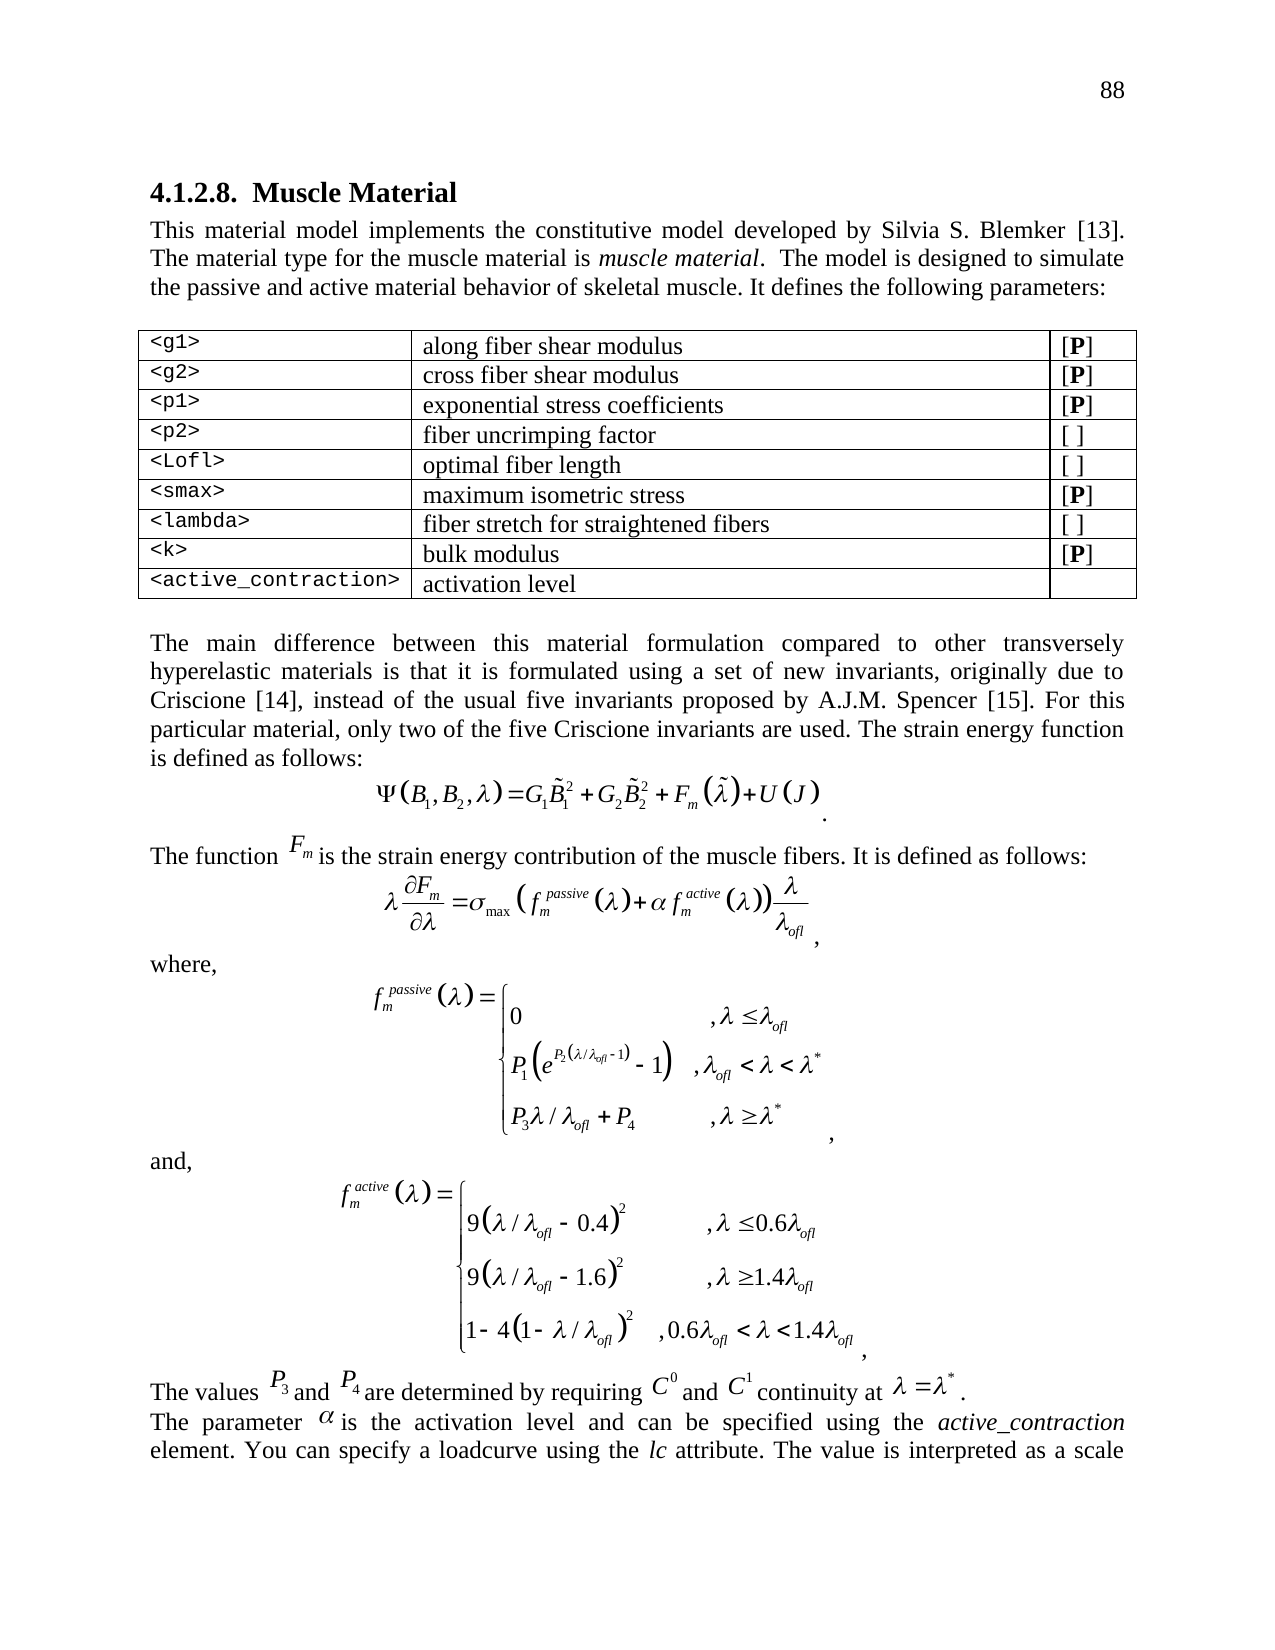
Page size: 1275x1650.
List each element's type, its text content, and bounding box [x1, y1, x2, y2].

text This material model implements the constitutive model developed by Silvia S. Blemker [13]. The material type for the muscle material is muscle material. The model is designed to simulate the passive and active material behavior of skeletal muscle. It defines the following parameters: [150, 215, 1125, 301]
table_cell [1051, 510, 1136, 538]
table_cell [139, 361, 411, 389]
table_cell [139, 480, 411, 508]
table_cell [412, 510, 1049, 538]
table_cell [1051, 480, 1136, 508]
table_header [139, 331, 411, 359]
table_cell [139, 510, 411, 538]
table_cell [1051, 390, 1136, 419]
text , [150, 1175, 1125, 1363]
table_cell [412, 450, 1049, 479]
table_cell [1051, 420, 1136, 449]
text The main difference between this material formulation compared to other transversely hyperelastic materials is that it is formulated using a set of new invariants, originally due to Criscione [14], instead of the usual five invariants proposed by A.J.M. Spencer [15]. For this particular material, only two of the five Criscione invariants are used. The strain energy function is defined as follows: [150, 628, 1125, 771]
text where, [150, 949, 1125, 978]
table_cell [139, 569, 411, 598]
subtitle Muscle Material [150, 175, 1125, 208]
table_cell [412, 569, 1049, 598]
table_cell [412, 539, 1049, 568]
text The values and are determined by requiring and continuity at . [150, 1363, 1125, 1406]
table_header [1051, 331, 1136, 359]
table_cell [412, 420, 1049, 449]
text , [150, 978, 1125, 1146]
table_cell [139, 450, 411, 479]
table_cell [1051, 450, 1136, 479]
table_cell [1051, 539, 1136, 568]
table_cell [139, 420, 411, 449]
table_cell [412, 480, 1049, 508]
text and, [150, 1146, 1125, 1175]
text The function is the strain energy contribution of the muscle fibers. It is defined as follows: [150, 827, 1125, 870]
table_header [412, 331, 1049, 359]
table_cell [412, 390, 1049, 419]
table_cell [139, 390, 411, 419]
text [150, 1406, 1125, 1464]
text , [150, 870, 1125, 949]
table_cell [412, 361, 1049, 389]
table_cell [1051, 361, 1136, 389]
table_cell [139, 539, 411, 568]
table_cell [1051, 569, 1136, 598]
text . [150, 771, 1125, 827]
